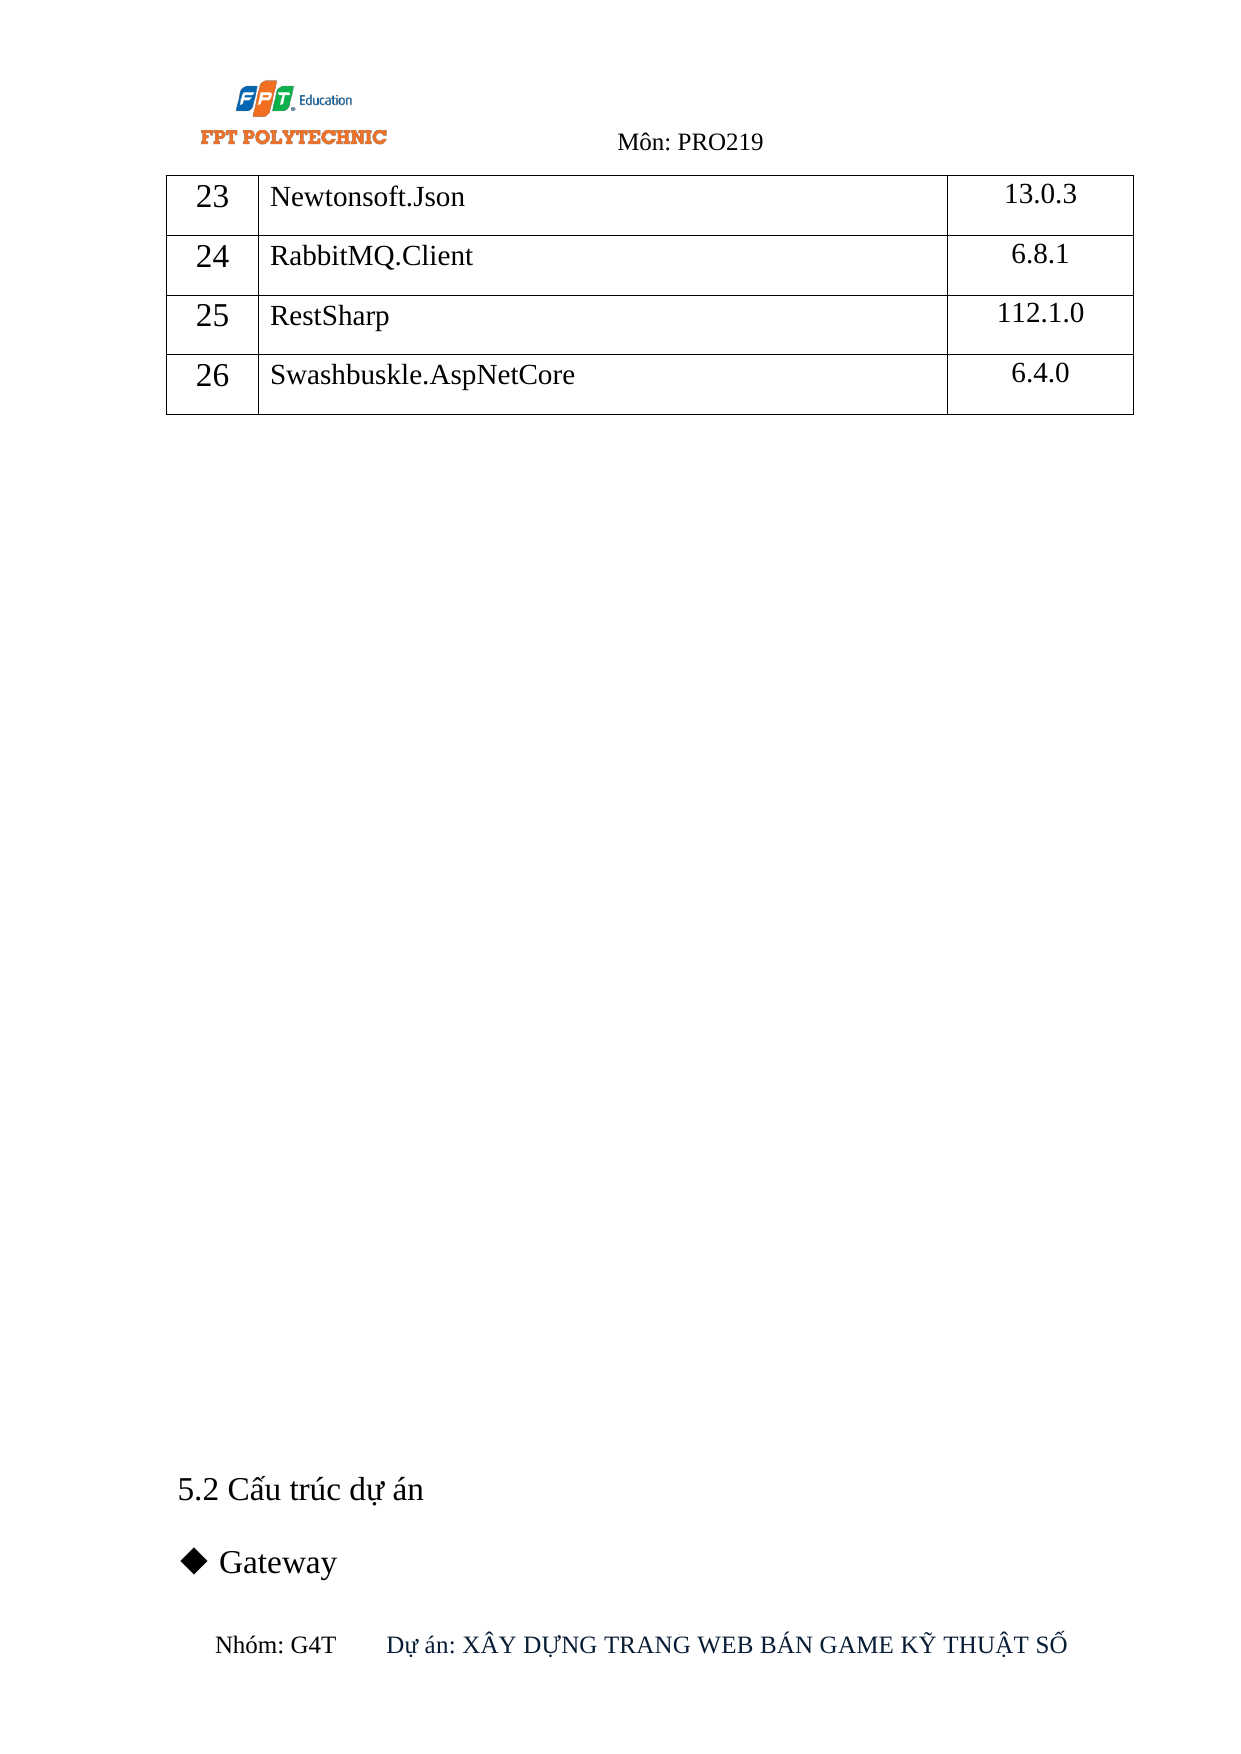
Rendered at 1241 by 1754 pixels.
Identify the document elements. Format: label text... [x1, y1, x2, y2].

table_cell 13.0.3 [948, 176, 1133, 235]
table_cell Swashbuskle.AspNetCore [259, 355, 947, 414]
table_cell Newtonsoft.Json [259, 176, 947, 235]
table_cell 24 [167, 236, 258, 294]
table_cell 25 [167, 296, 258, 354]
picture [194, 75, 393, 150]
table_cell RestSharp [259, 296, 947, 354]
table_cell 26 [167, 355, 258, 414]
table_cell 6.4.0 [948, 355, 1133, 414]
text Gateway [177, 1542, 1122, 1581]
text 5.2 Cấu trúc dự án [177, 1469, 1122, 1507]
table_cell 6.8.1 [948, 236, 1133, 294]
table_cell 112.1.0 [948, 296, 1133, 354]
table_cell 23 [167, 176, 258, 235]
table_cell RabbitMQ.Client [259, 236, 947, 294]
